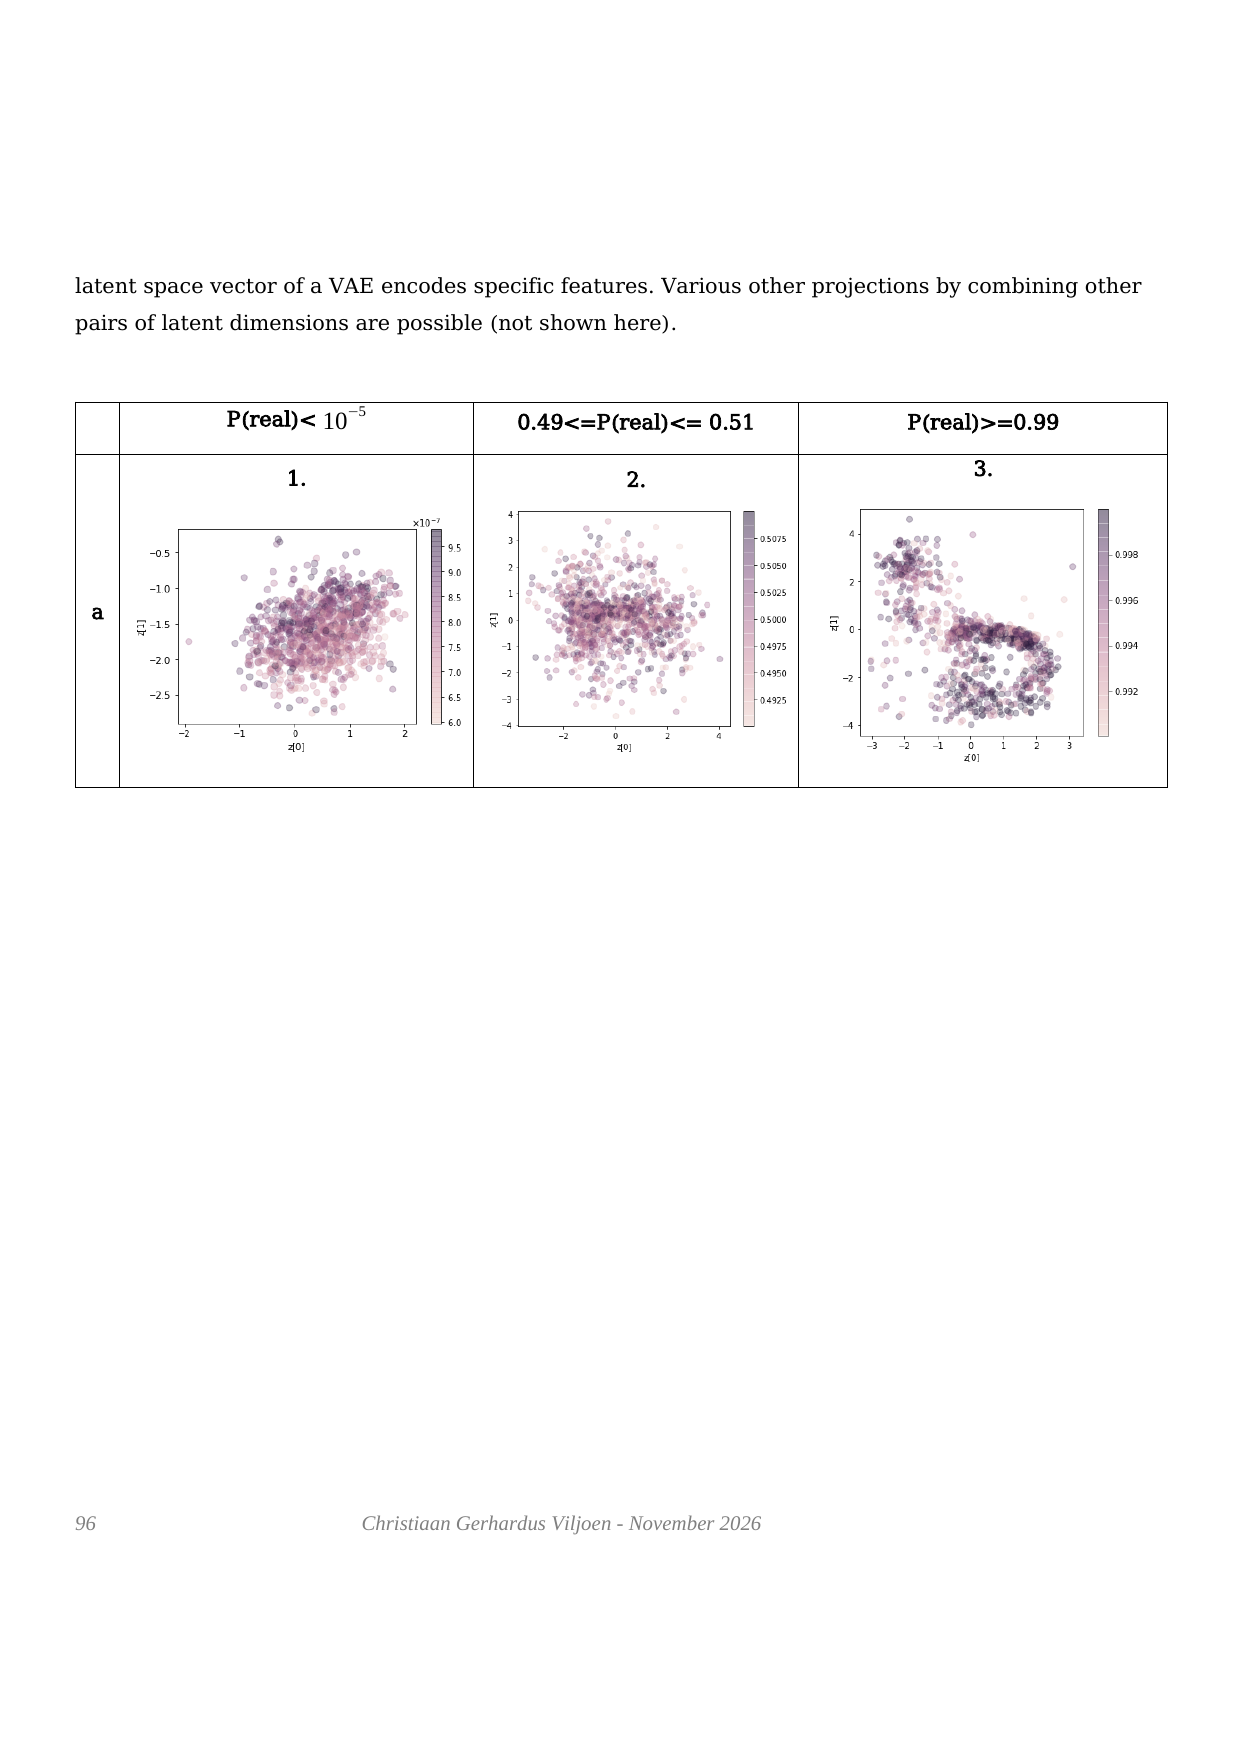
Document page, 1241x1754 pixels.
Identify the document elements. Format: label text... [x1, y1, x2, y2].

table_header 0.49<=P(real)<= 0.51 [474, 403, 798, 454]
table_header P(real)< [120, 403, 473, 454]
table_cell 2. [474, 455, 798, 787]
table_cell a [76, 455, 119, 787]
picture [130, 510, 468, 757]
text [75, 272, 1165, 335]
picture [485, 503, 792, 756]
table_header P(real)>=0.99 [799, 403, 1167, 454]
table_cell 1. [120, 455, 473, 787]
table_header [76, 403, 119, 454]
table_cell 3. [799, 455, 1167, 787]
picture [824, 501, 1143, 767]
